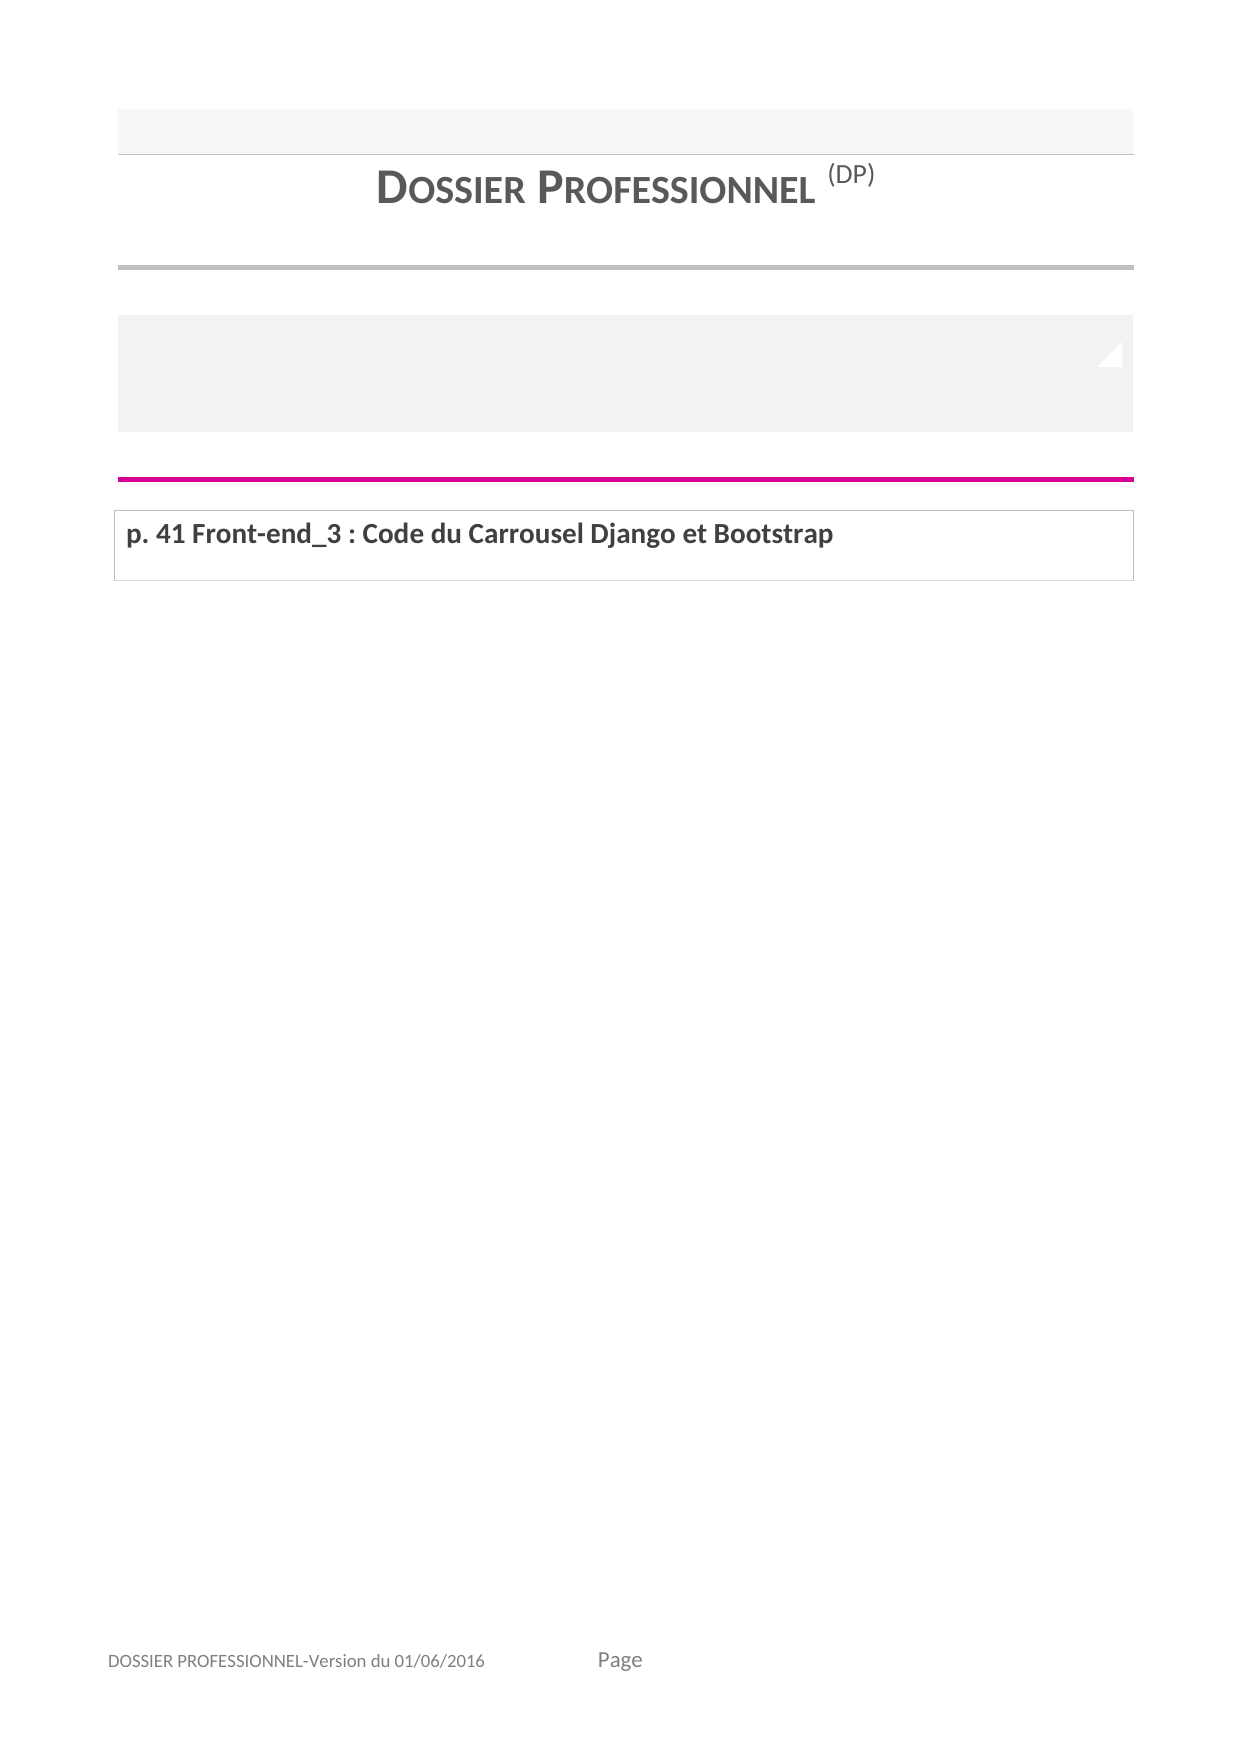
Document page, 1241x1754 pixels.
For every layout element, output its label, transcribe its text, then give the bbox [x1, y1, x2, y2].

table_cell p. 41 Front-end_3 : Code du Carrousel Django et Bootstrap [115, 511, 1133, 580]
